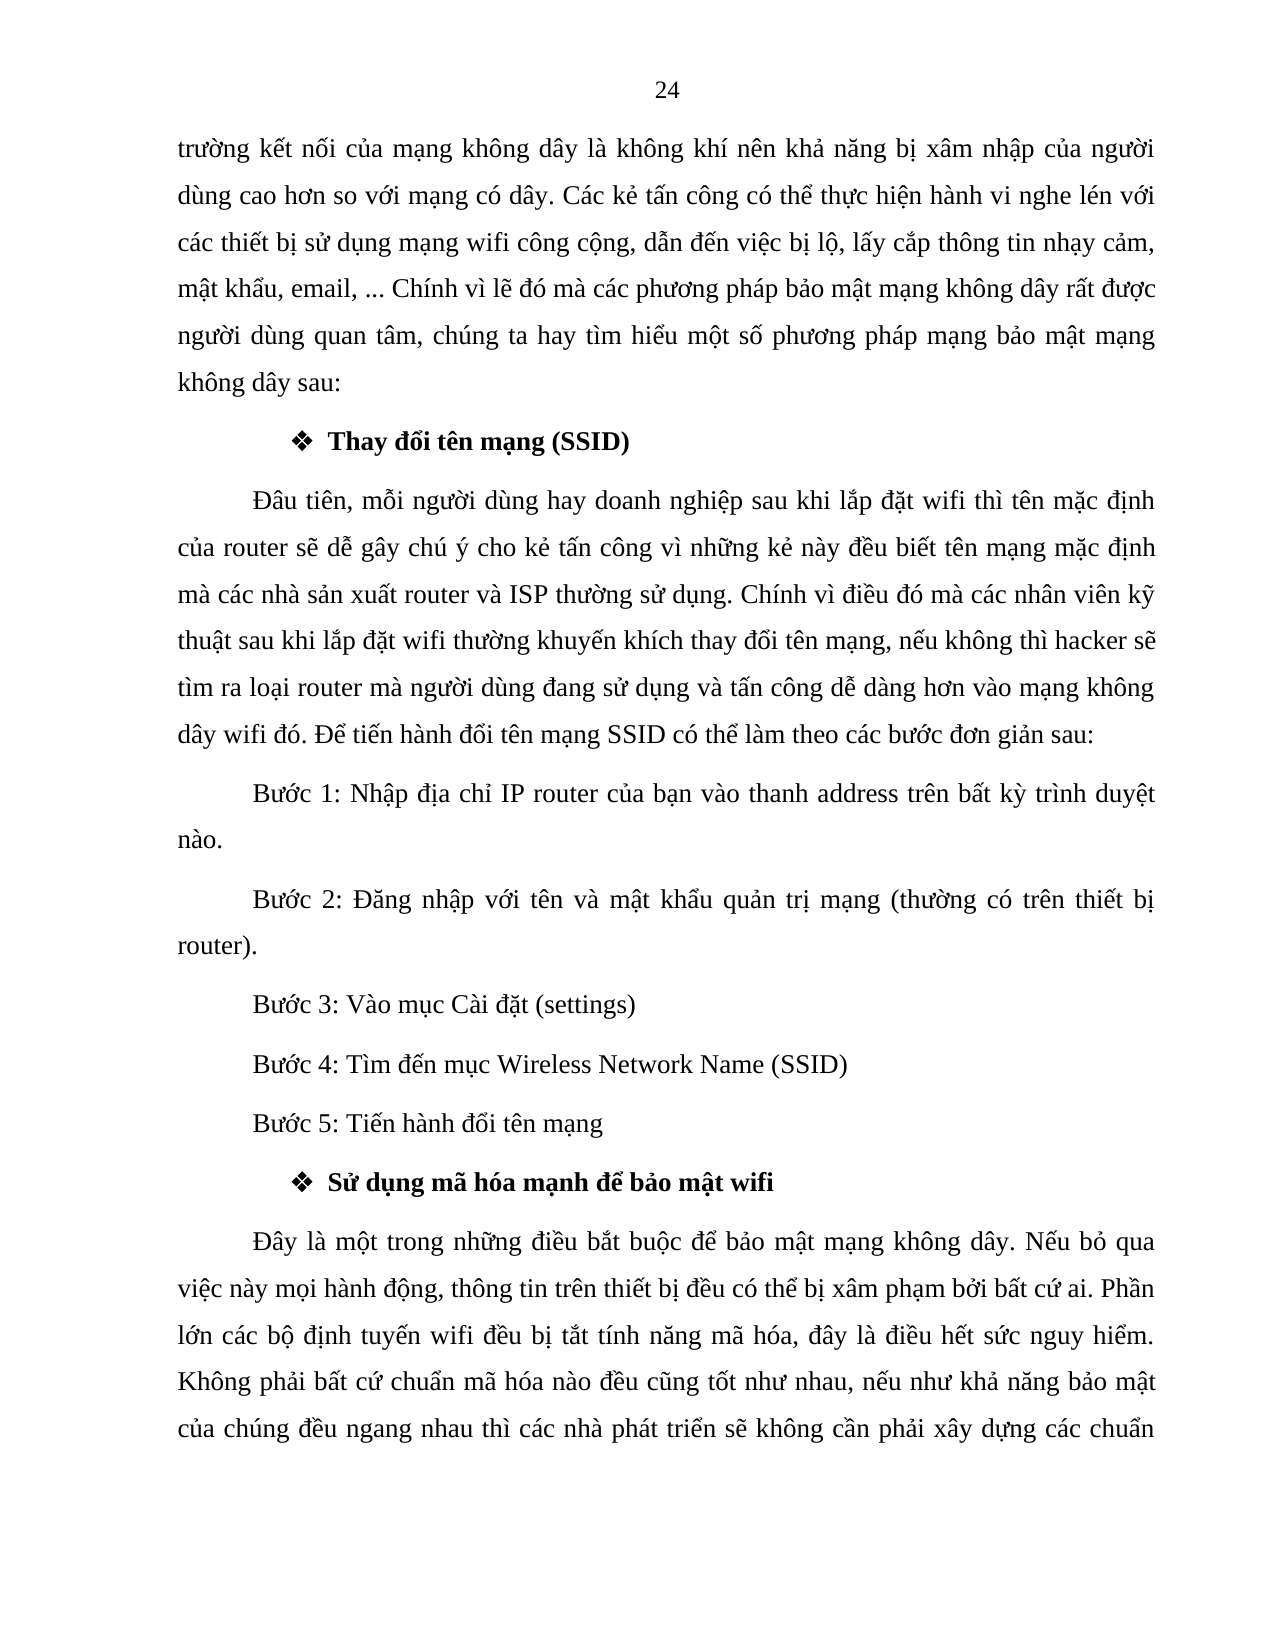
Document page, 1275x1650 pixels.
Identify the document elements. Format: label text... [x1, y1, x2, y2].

text Bước 5: Tiến hành đổi tên mạng [177, 1107, 1157, 1138]
text Bước 2: Đăng nhập với tên và mật khẩu quản trị mạng (thường có trên thiết bị router). [177, 883, 1157, 961]
text Bước 1: Nhập địa chỉ IP router của bạn vào thanh address trên bất kỳ trình duyệt nào. [177, 777, 1157, 855]
text Bước 4: Tìm đến mục Wireless Network Name (SSID) [177, 1048, 1157, 1079]
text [177, 1225, 1157, 1443]
text Đâu tiên, mỗi người dùng hay doanh nghiệp sau khi lắp đặt wifi thì tên mặc định của router sẽ dễ gây chú ý cho kẻ tấn công vì những kẻ này đều biết tên mạng mặc định mà các nhà sản xuất router và ISP thường sử dụng. Chính vì điều đó mà các nhân viên kỹ thuật sau khi lắp đặt wifi thường khuyến khích thay đổi tên mạng, nếu không thì hacker sẽ tìm ra loại router mà người dùng đang sử dụng và tấn công dễ dàng hơn vào mạng không dây wifi đó. Để tiến hành đổi tên mạng SSID có thể làm theo các bước đơn giản sau: [177, 484, 1157, 749]
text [177, 132, 1157, 397]
text Bước 3: Vào mục Cài đặt (settings) [177, 988, 1157, 1020]
list Thay đổi tên mạng (SSID) [290, 425, 1157, 456]
list Sử dụng mã hóa mạnh để bảo mật wifi [290, 1166, 1157, 1197]
